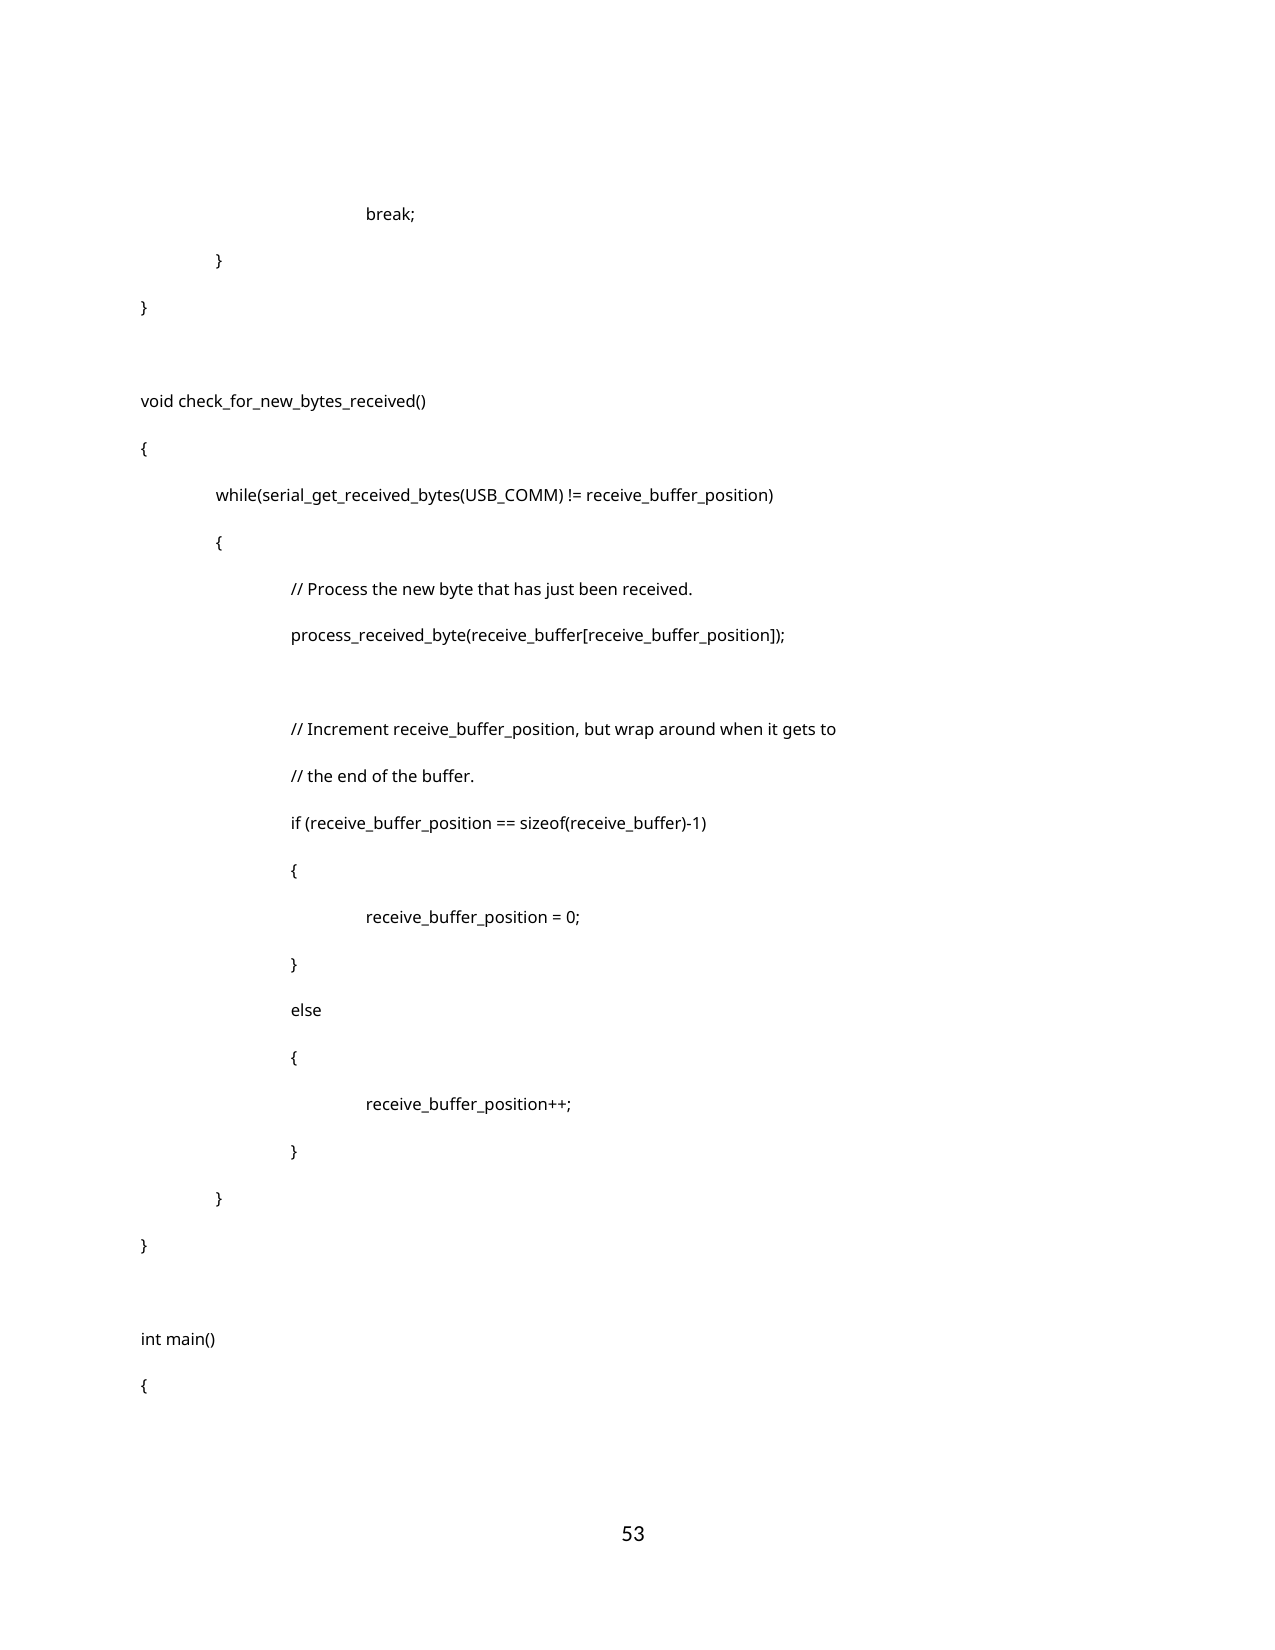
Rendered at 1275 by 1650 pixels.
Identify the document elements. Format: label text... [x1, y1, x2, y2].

text receive_buffer_position++; [141, 1093, 1125, 1116]
text { [141, 858, 1125, 881]
text void check_for_new_bytes_received() [141, 390, 1125, 412]
text if (receive_buffer_position == sizeof(receive_buffer)-1) [141, 812, 1125, 834]
text else [141, 999, 1125, 1022]
text } [141, 1187, 1125, 1209]
text { [141, 437, 1125, 459]
text int main() [141, 1327, 1125, 1350]
text receive_buffer_position = 0; [141, 905, 1125, 928]
text } [141, 952, 1125, 975]
text { [141, 1046, 1125, 1069]
text } [141, 249, 1125, 272]
text { [141, 530, 1125, 553]
text // Process the new byte that has just been received. [141, 577, 1125, 600]
text { [141, 1374, 1125, 1397]
text break; [141, 202, 1125, 225]
text while(serial_get_received_bytes(USB_COMM) != receive_buffer_position) [141, 483, 1125, 506]
text } [141, 296, 1125, 319]
text process_received_byte(receive_buffer[receive_buffer_position]); [141, 624, 1125, 647]
text // the end of the buffer. [141, 765, 1125, 787]
text // Increment receive_buffer_position, but wrap around when it gets to [141, 718, 1125, 741]
text } [141, 1140, 1125, 1162]
text } [141, 1233, 1125, 1256]
